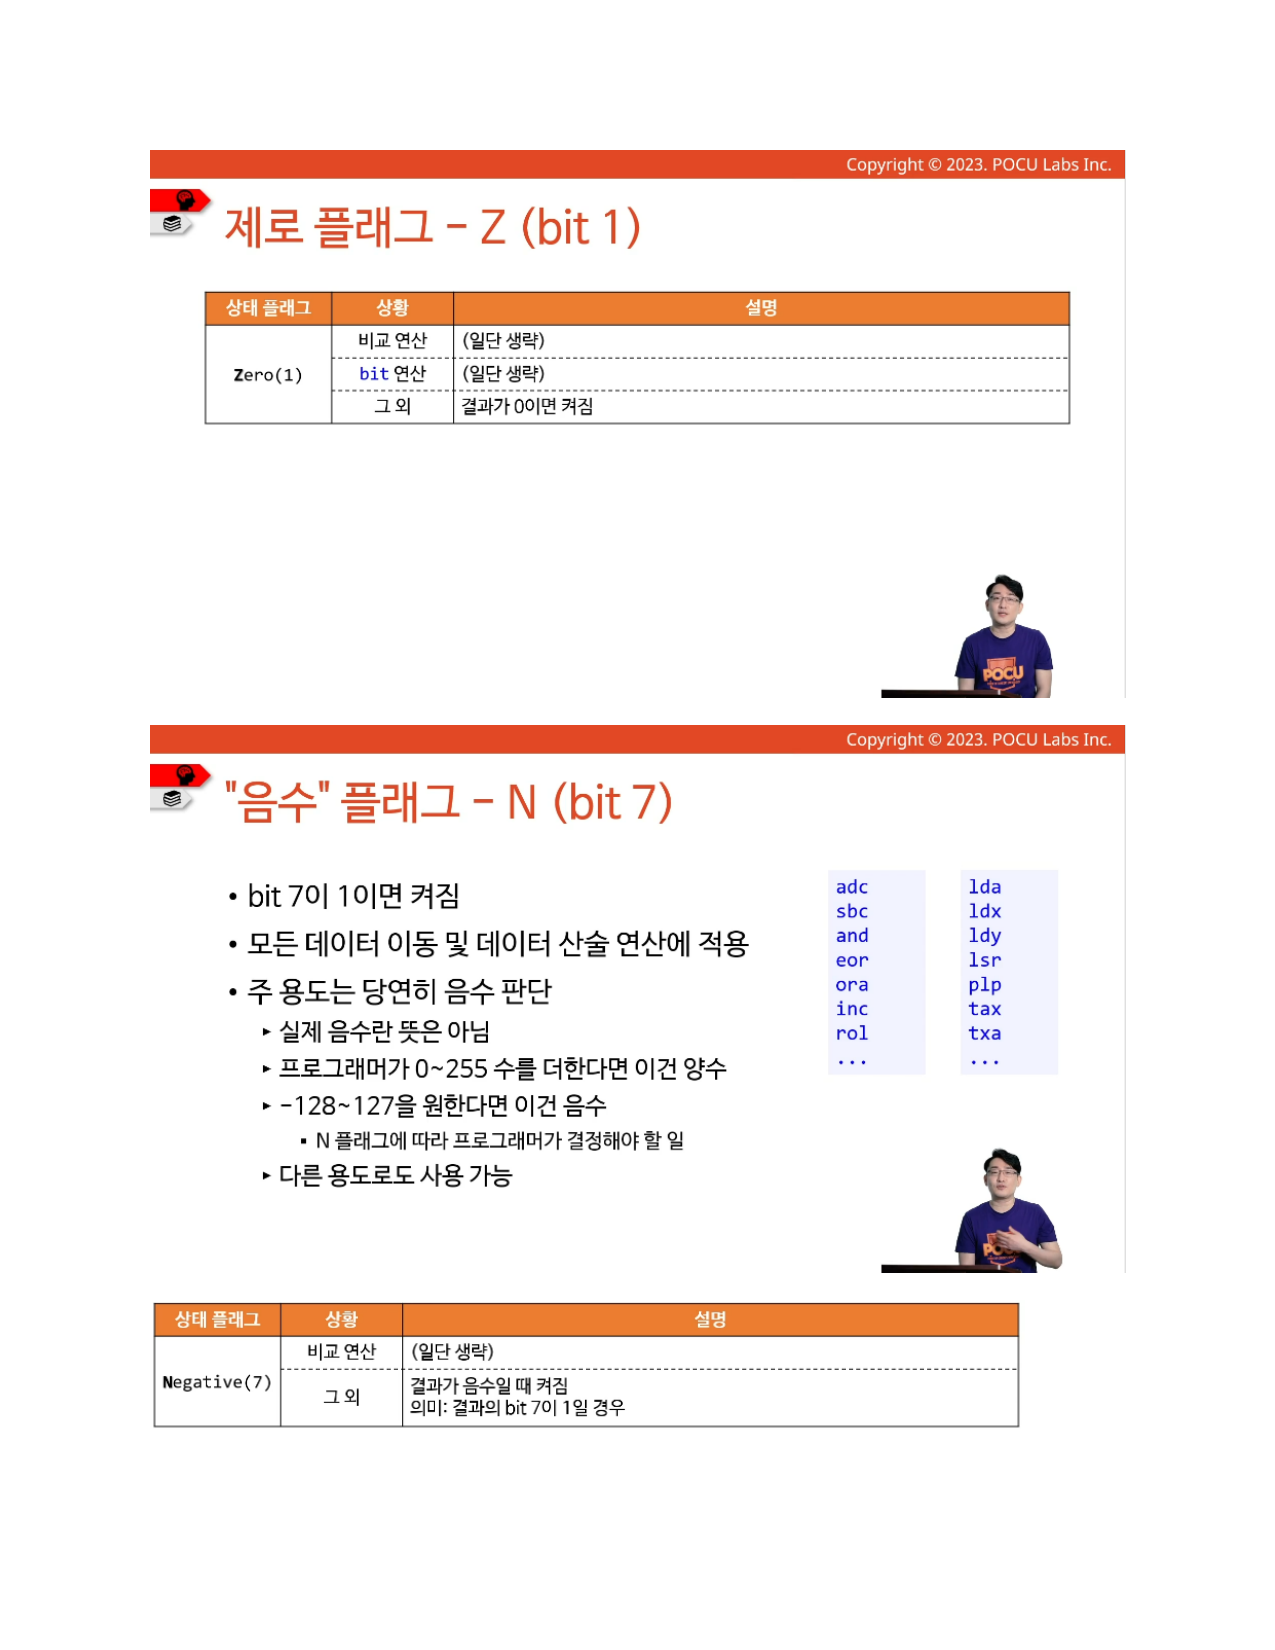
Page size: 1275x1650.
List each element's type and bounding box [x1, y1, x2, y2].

picture [150, 1300, 1025, 1431]
picture [150, 725, 1125, 1273]
picture [150, 150, 1125, 698]
